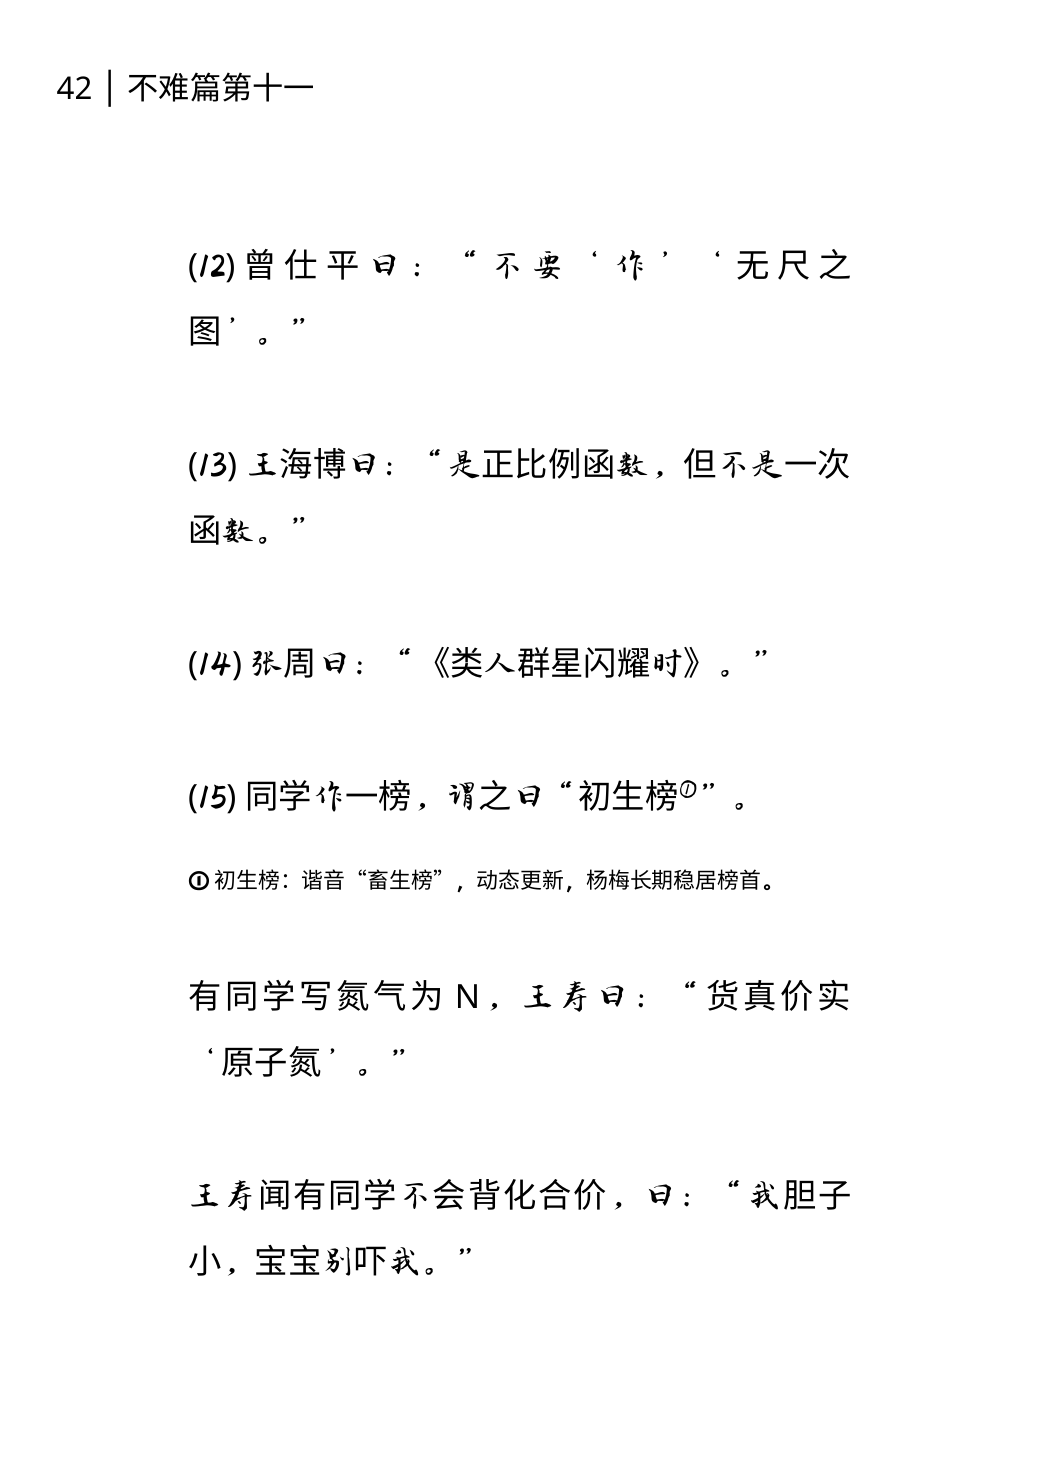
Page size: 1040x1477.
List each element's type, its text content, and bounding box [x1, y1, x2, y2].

text ①初生榜：谐音“畜生榜”，动态更新，杨梅长期稳居榜首。 [188, 864, 852, 897]
text 有同学写氮气为N，王寿曰：“货真价实‘原子氮’。” [188, 964, 852, 1097]
text 王寿闻有同学不会背化合价，曰：“我胆子小，宝宝别吓我。” [188, 1163, 852, 1296]
list 曾仕平曰：“不要‘作’‘无尺之图’。” [188, 233, 852, 366]
list 张周曰：“《类人群星闪耀时》。” [188, 632, 852, 698]
list 同学作一榜，谓之曰“初生榜①”。 [188, 764, 852, 831]
list 王海博曰：“是正比例函数，但不是一次函数。” [188, 432, 852, 565]
